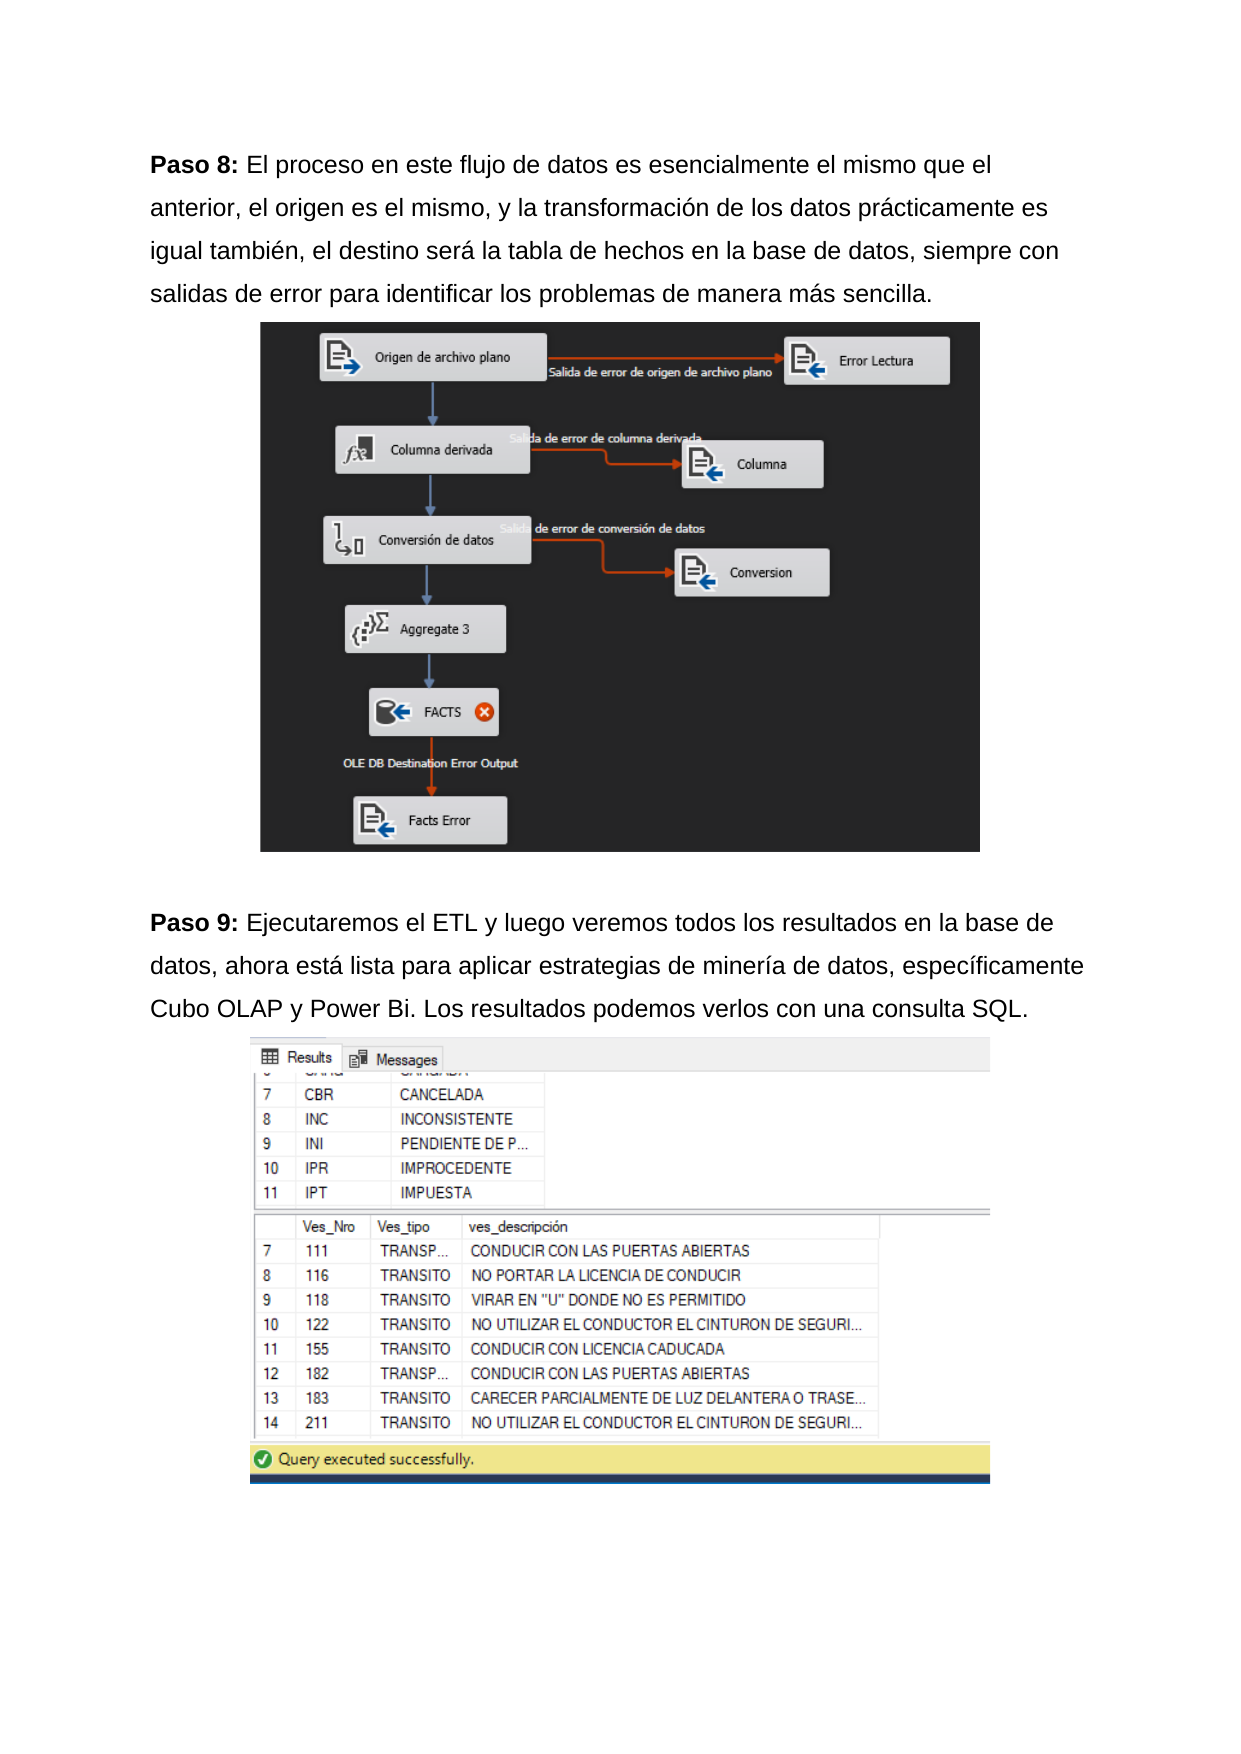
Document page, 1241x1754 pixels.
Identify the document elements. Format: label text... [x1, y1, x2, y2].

text Paso 9: Ejecutaremos el ETL y luego veremos todos los resultados en la base de datos, ahora está lista para aplicar estrategias de minería de datos, específicamente Cubo OLAP y Power Bi. Los resultados podemos verlos con una consulta SQL. [150, 908, 1090, 1023]
picture [250, 1037, 991, 1484]
text Paso 8: El proceso en este flujo de datos es esencialmente el mismo que el anterior, el origen es el mismo, y la transformación de los datos prácticamente es igual también, el destino será la tabla de hechos en la base de datos, siempre con salidas de error para identificar los problemas de manera más sencilla. [150, 150, 1090, 308]
picture [260, 322, 980, 852]
